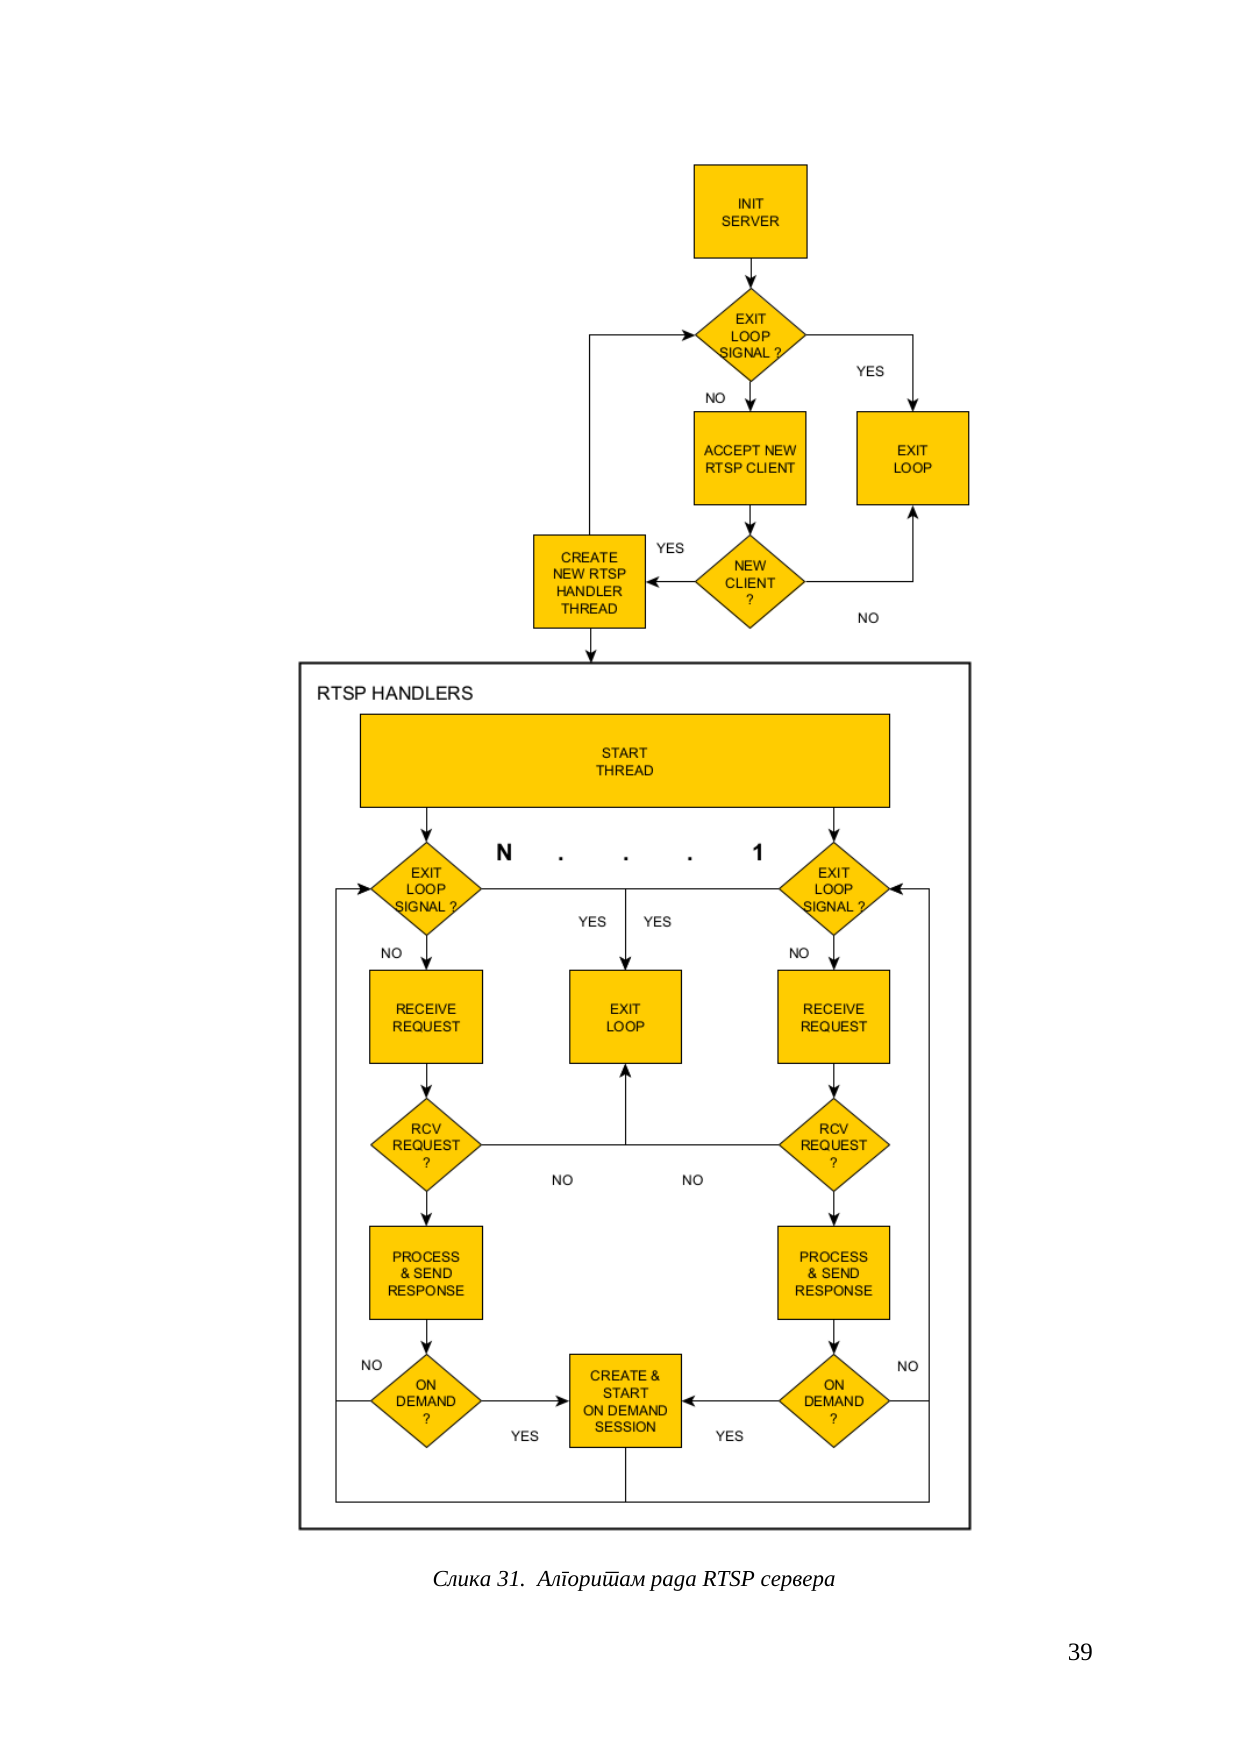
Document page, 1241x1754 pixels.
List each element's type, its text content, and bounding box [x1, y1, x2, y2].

picture [282, 147, 988, 1547]
